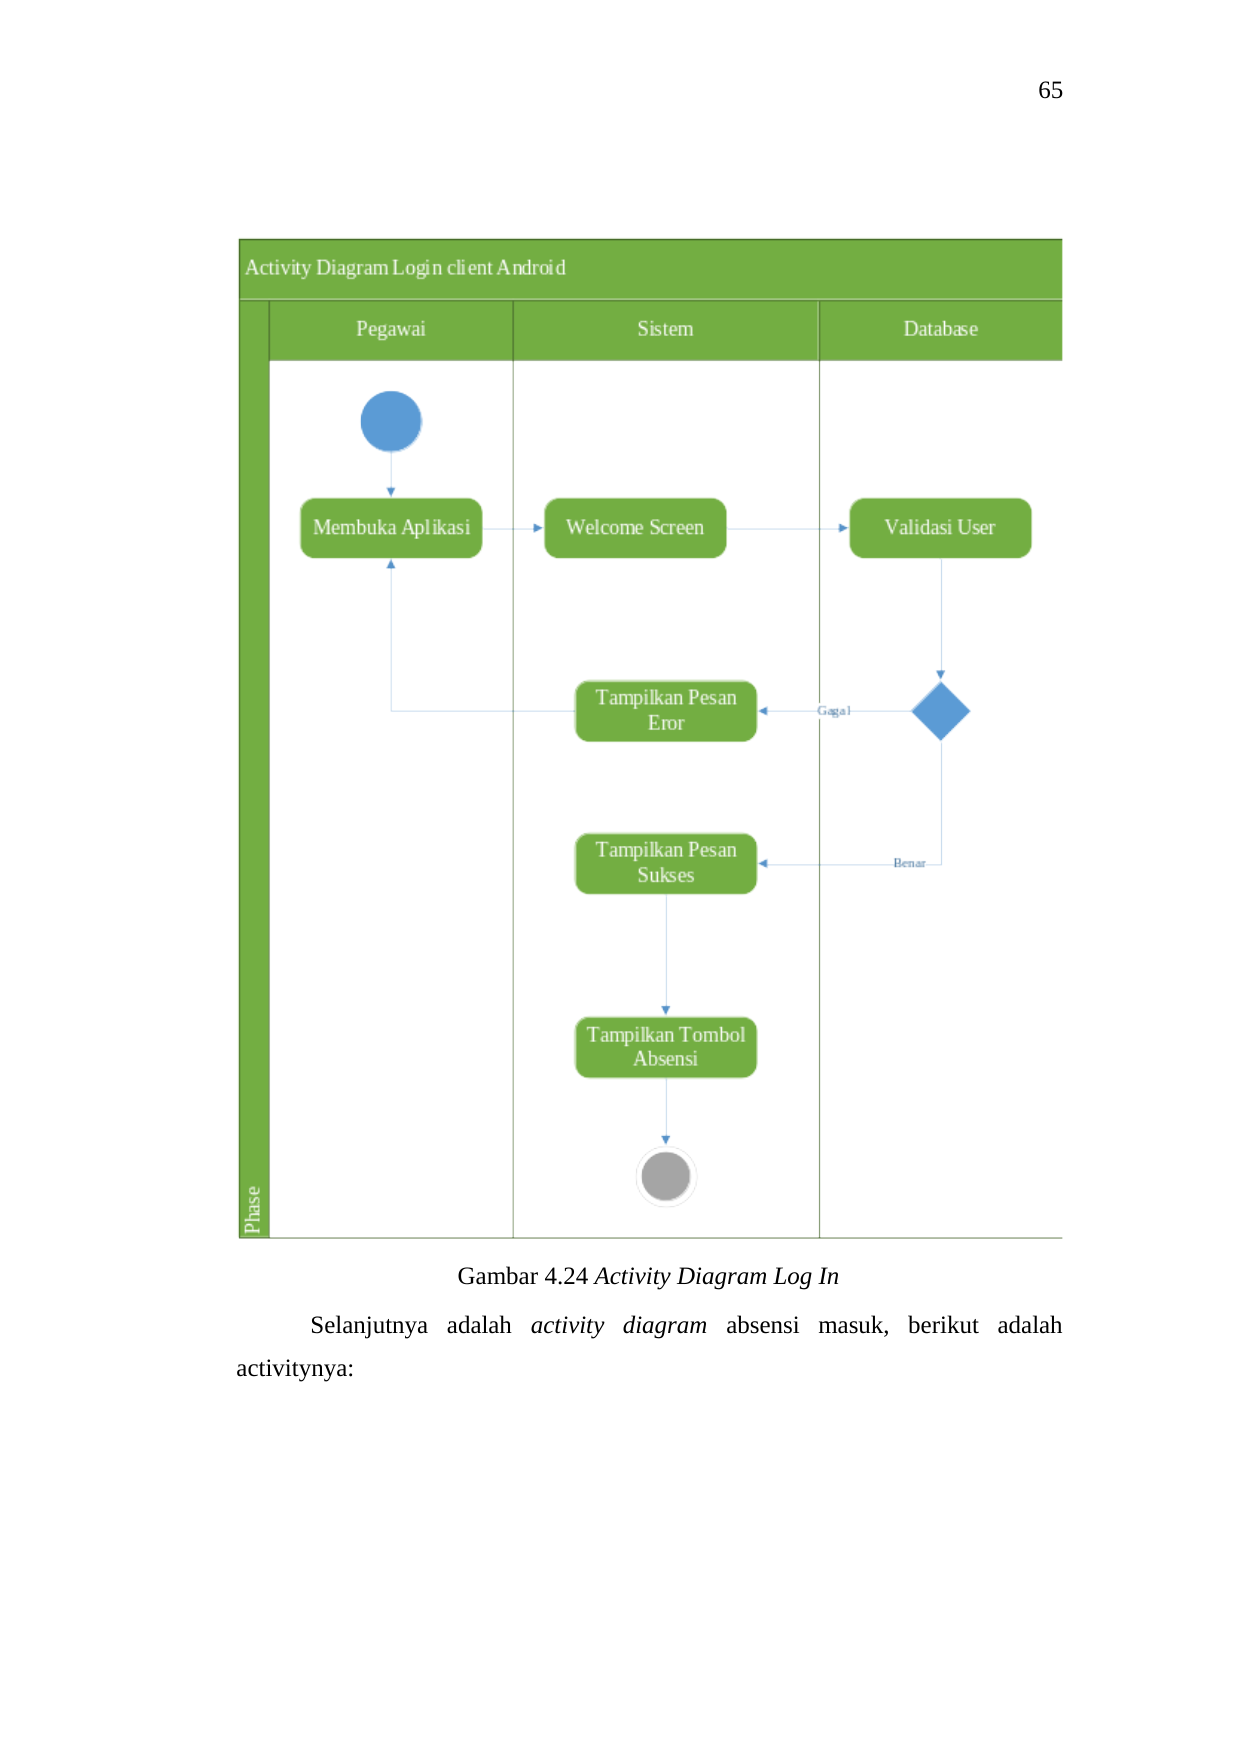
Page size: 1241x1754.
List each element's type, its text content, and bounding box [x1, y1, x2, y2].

text Selanjutnya adalah activity diagram absensi masuk, berikut adalah activitynya: [236, 1310, 1063, 1382]
